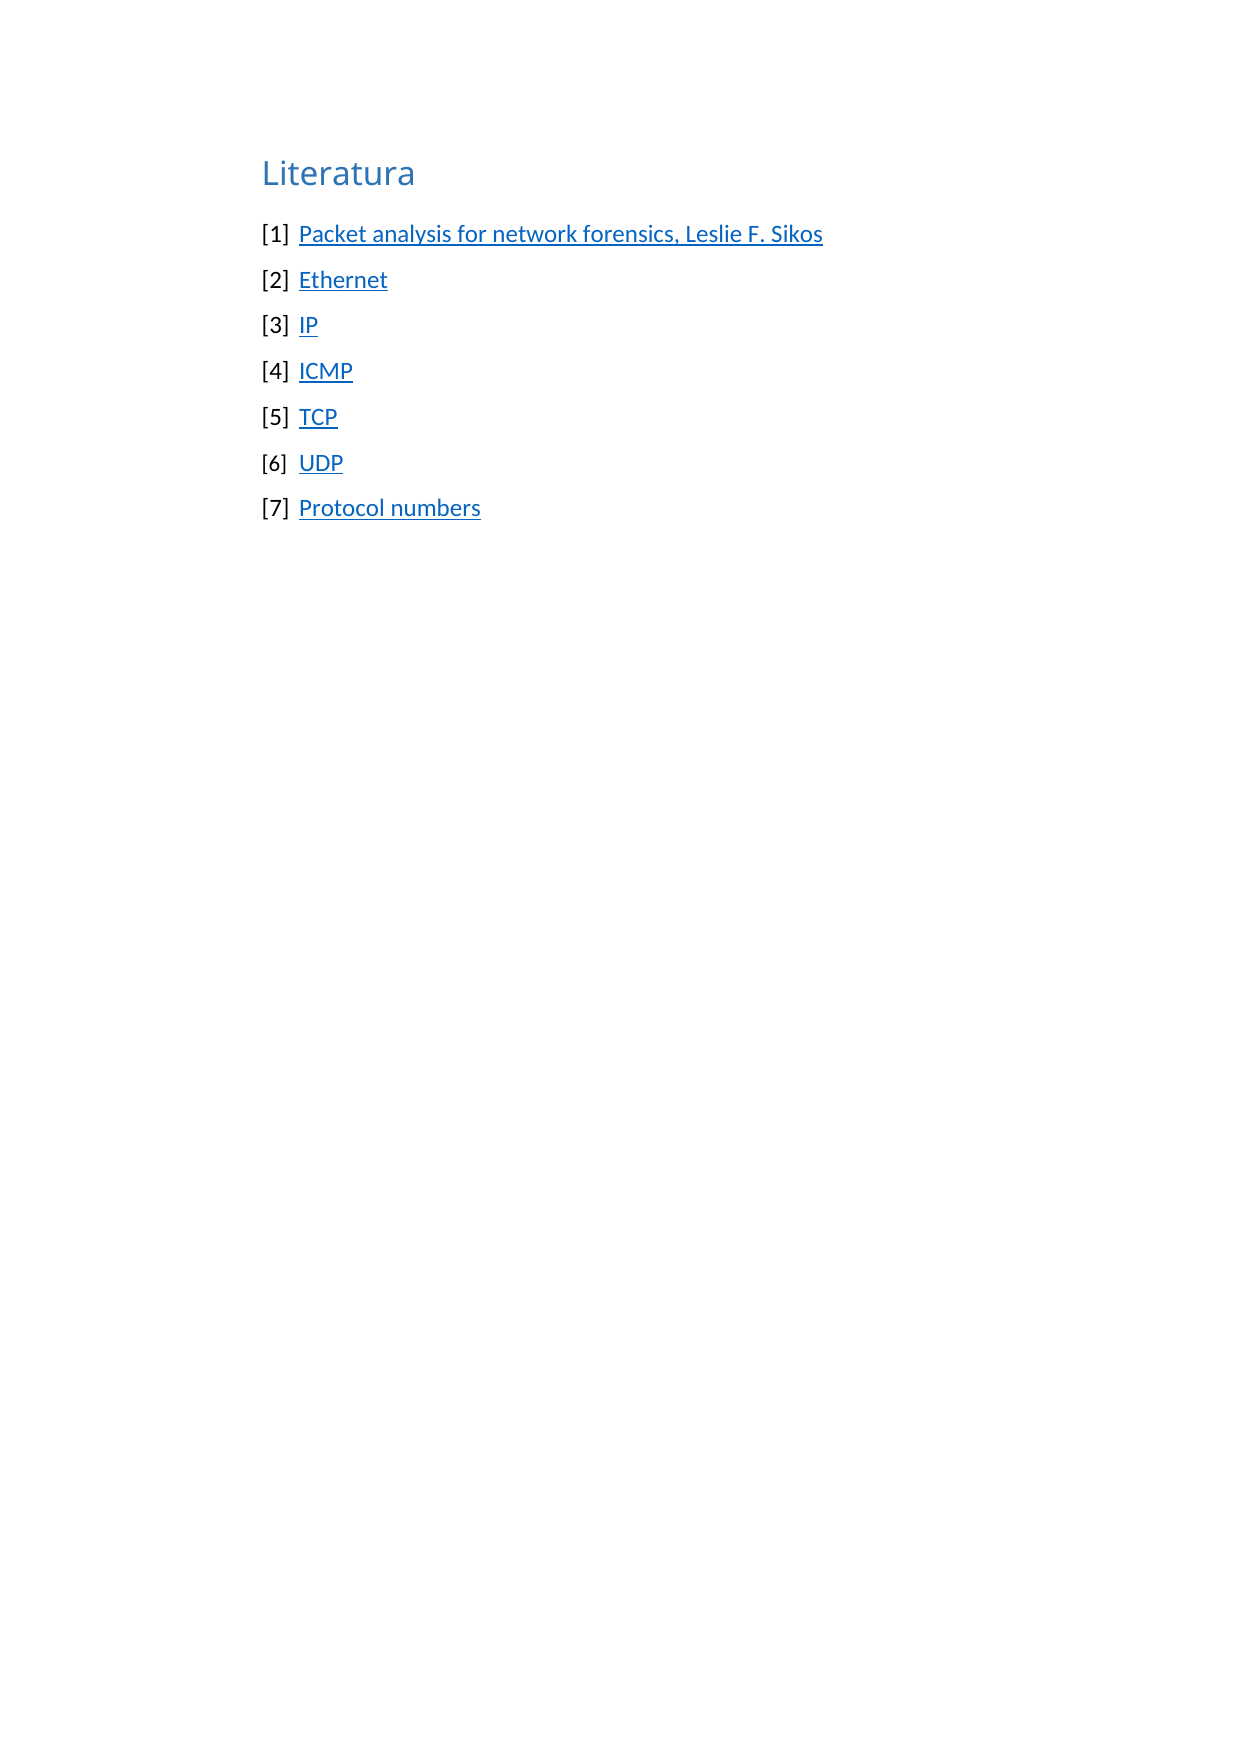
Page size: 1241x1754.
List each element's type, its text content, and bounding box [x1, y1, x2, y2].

subtitle Literatura [187, 150, 1090, 195]
list Packet analysis for network forensics, Leslie F. Sikos [261, 218, 1090, 249]
list Protocol numbers [261, 492, 1090, 523]
list ICMP [261, 355, 1090, 386]
list UDP [261, 447, 1090, 477]
list TCP [261, 401, 1090, 432]
list IP [261, 309, 1090, 340]
list Ethernet [261, 264, 1090, 294]
